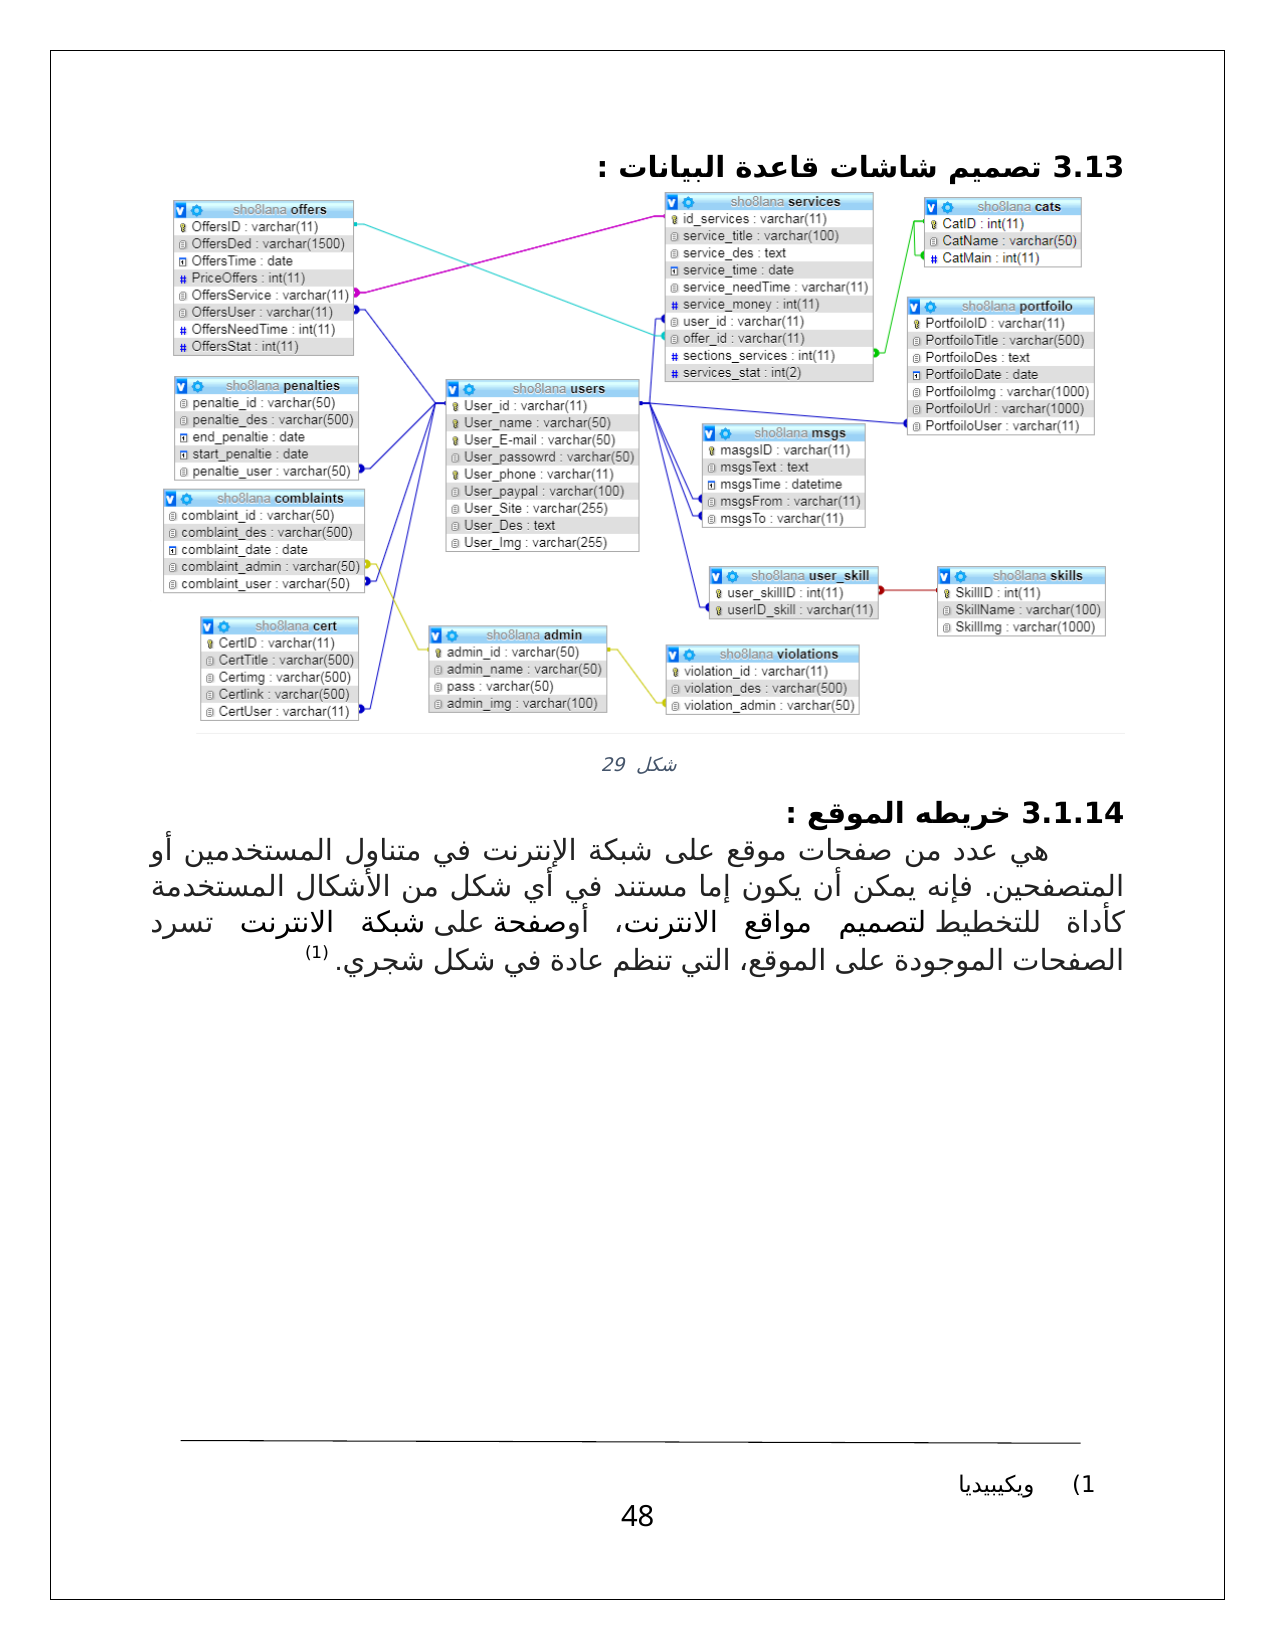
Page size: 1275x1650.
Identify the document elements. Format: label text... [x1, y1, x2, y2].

subtitle 3.1.14 خريطه الموقع : [150, 796, 1124, 830]
subtitle 3.13 تصميم شاشات قاعدة البيانات : [150, 150, 1124, 184]
text هي عدد من صفحات موقع على شبكة الإنترنت في متناول المستخدمين أو المتصفحين. فإنه يمكن أن يكون إما مستند في أي شكل من الأشكال المستخدمة كأداة للتخطيط لتصميم مواقع الانترنت، أوصفحة على شبكة الانترنت تسرد الصفحات الموجودة على الموقع، التي تنظم عادة في شكل شجري. (1) [150, 903, 1125, 977]
picture [150, 186, 1125, 734]
